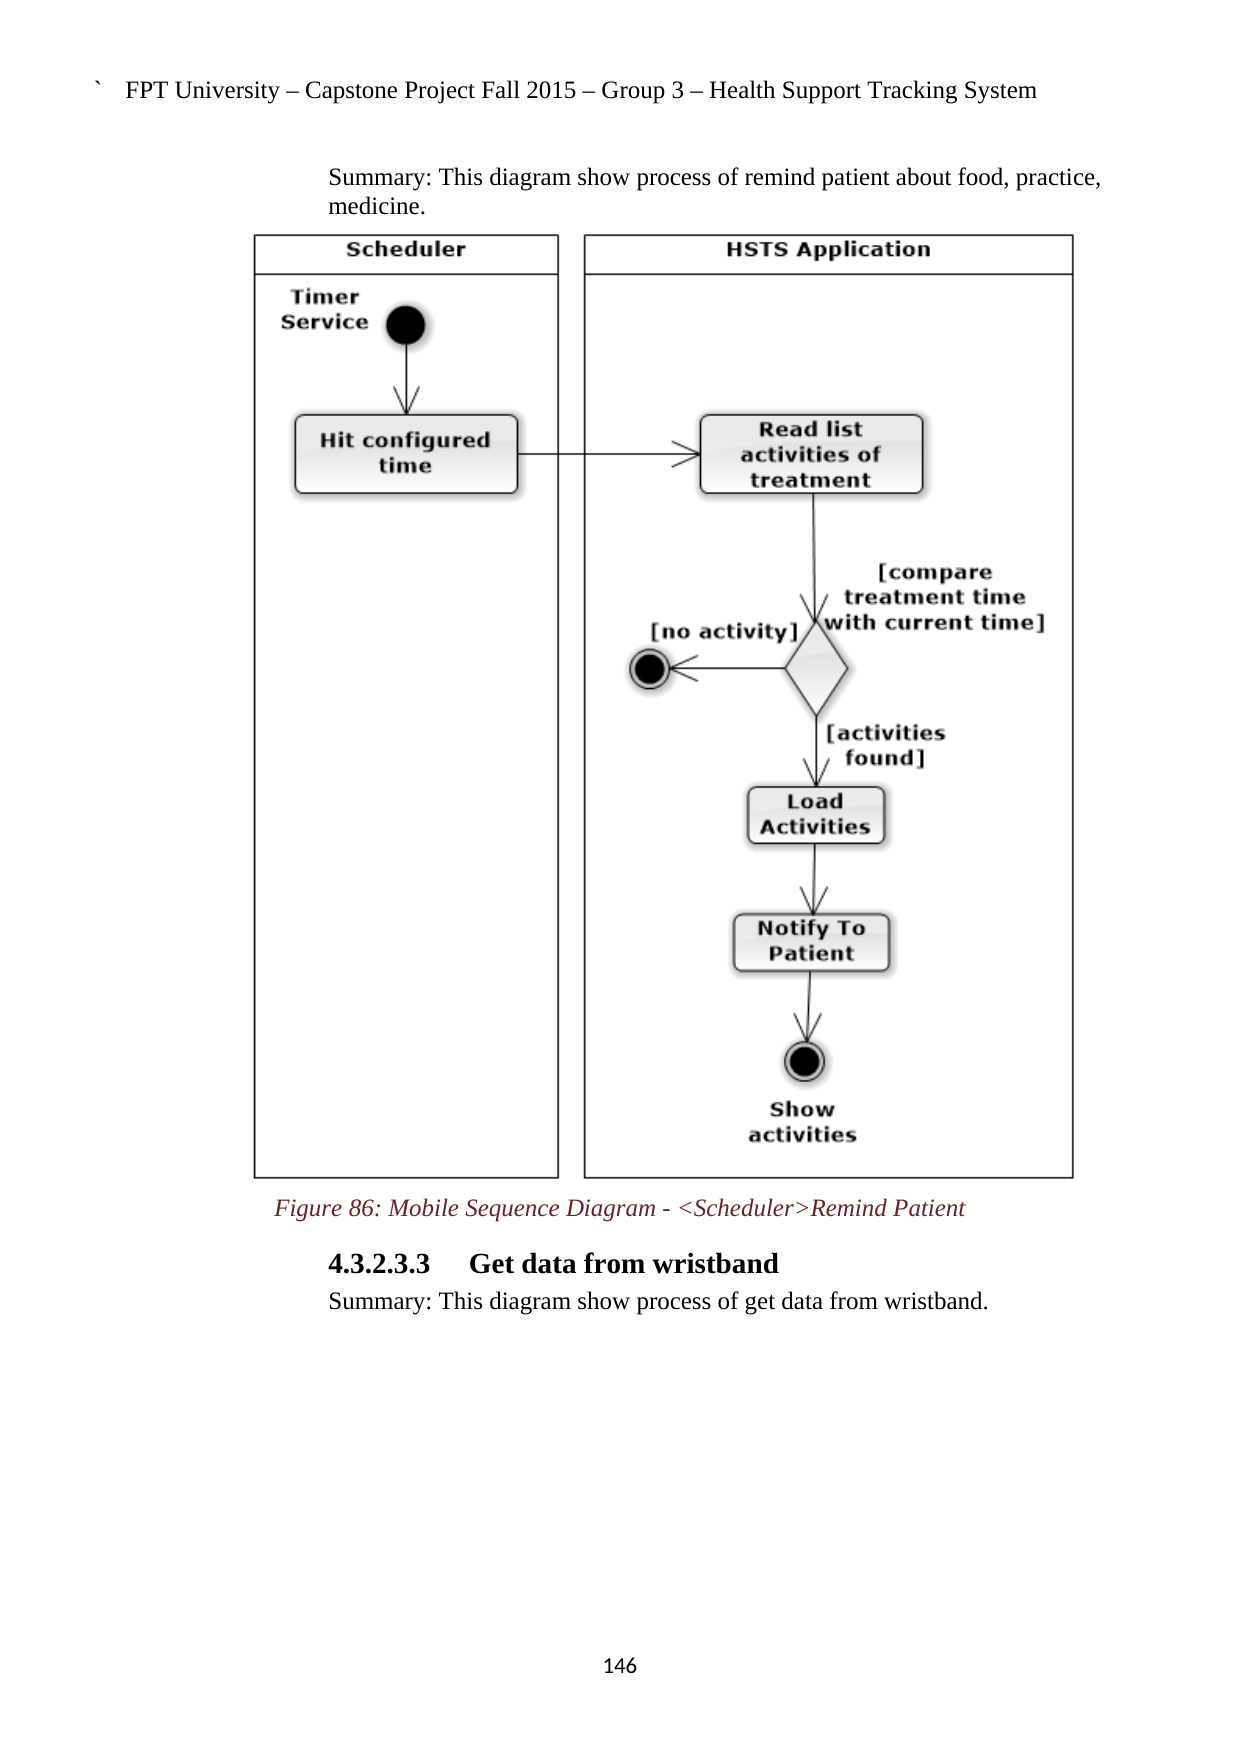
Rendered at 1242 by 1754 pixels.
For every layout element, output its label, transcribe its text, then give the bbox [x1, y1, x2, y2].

subtitle Get data from wristband [328, 1247, 1146, 1280]
picture [215, 219, 1088, 1193]
text Summary: This diagram show process of remind patient about food, practice, medicine. [328, 162, 1146, 219]
text Figure 86: Mobile Sequence Diagram - <Scheduler>Remind Patient [94, 1193, 1146, 1222]
text Summary: This diagram show process of get data from wristband. [328, 1286, 1146, 1315]
